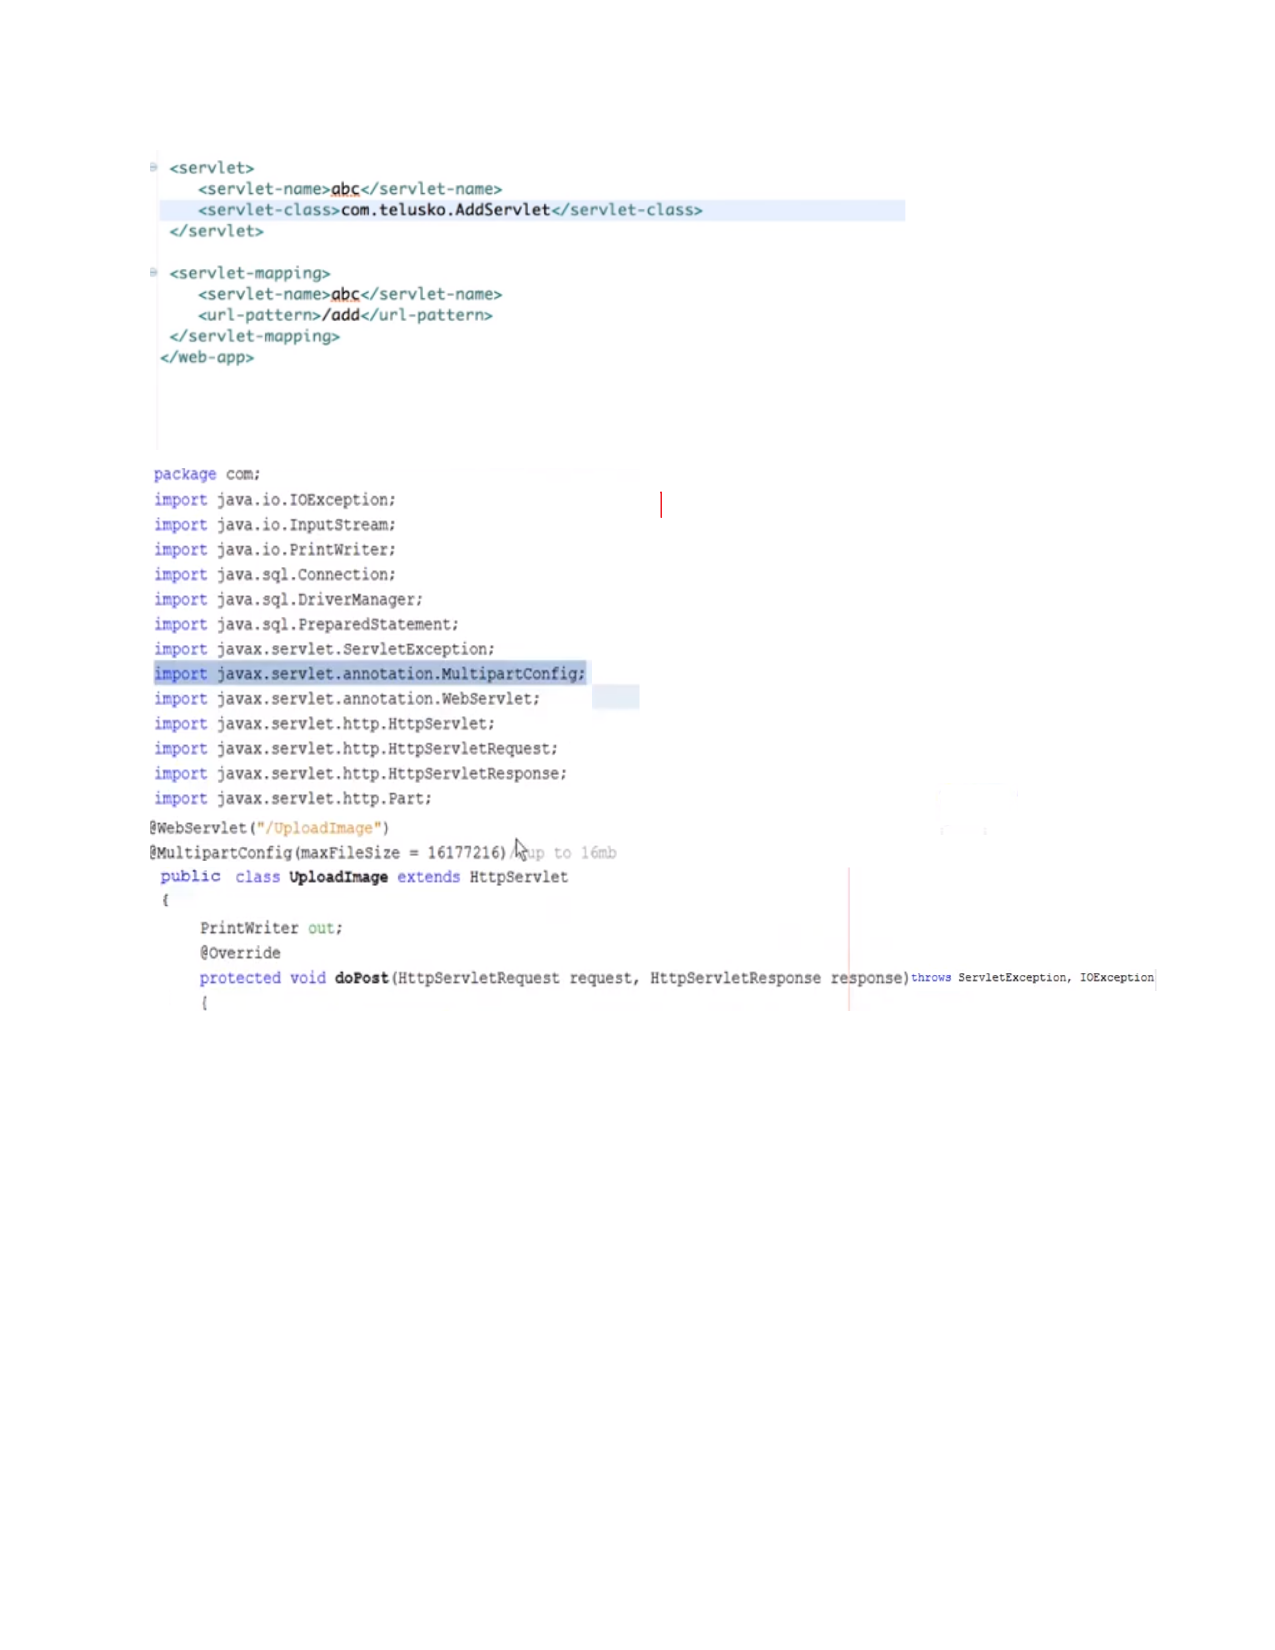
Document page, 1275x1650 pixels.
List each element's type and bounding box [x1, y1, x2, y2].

picture [150, 150, 906, 450]
picture [150, 468, 1188, 1011]
